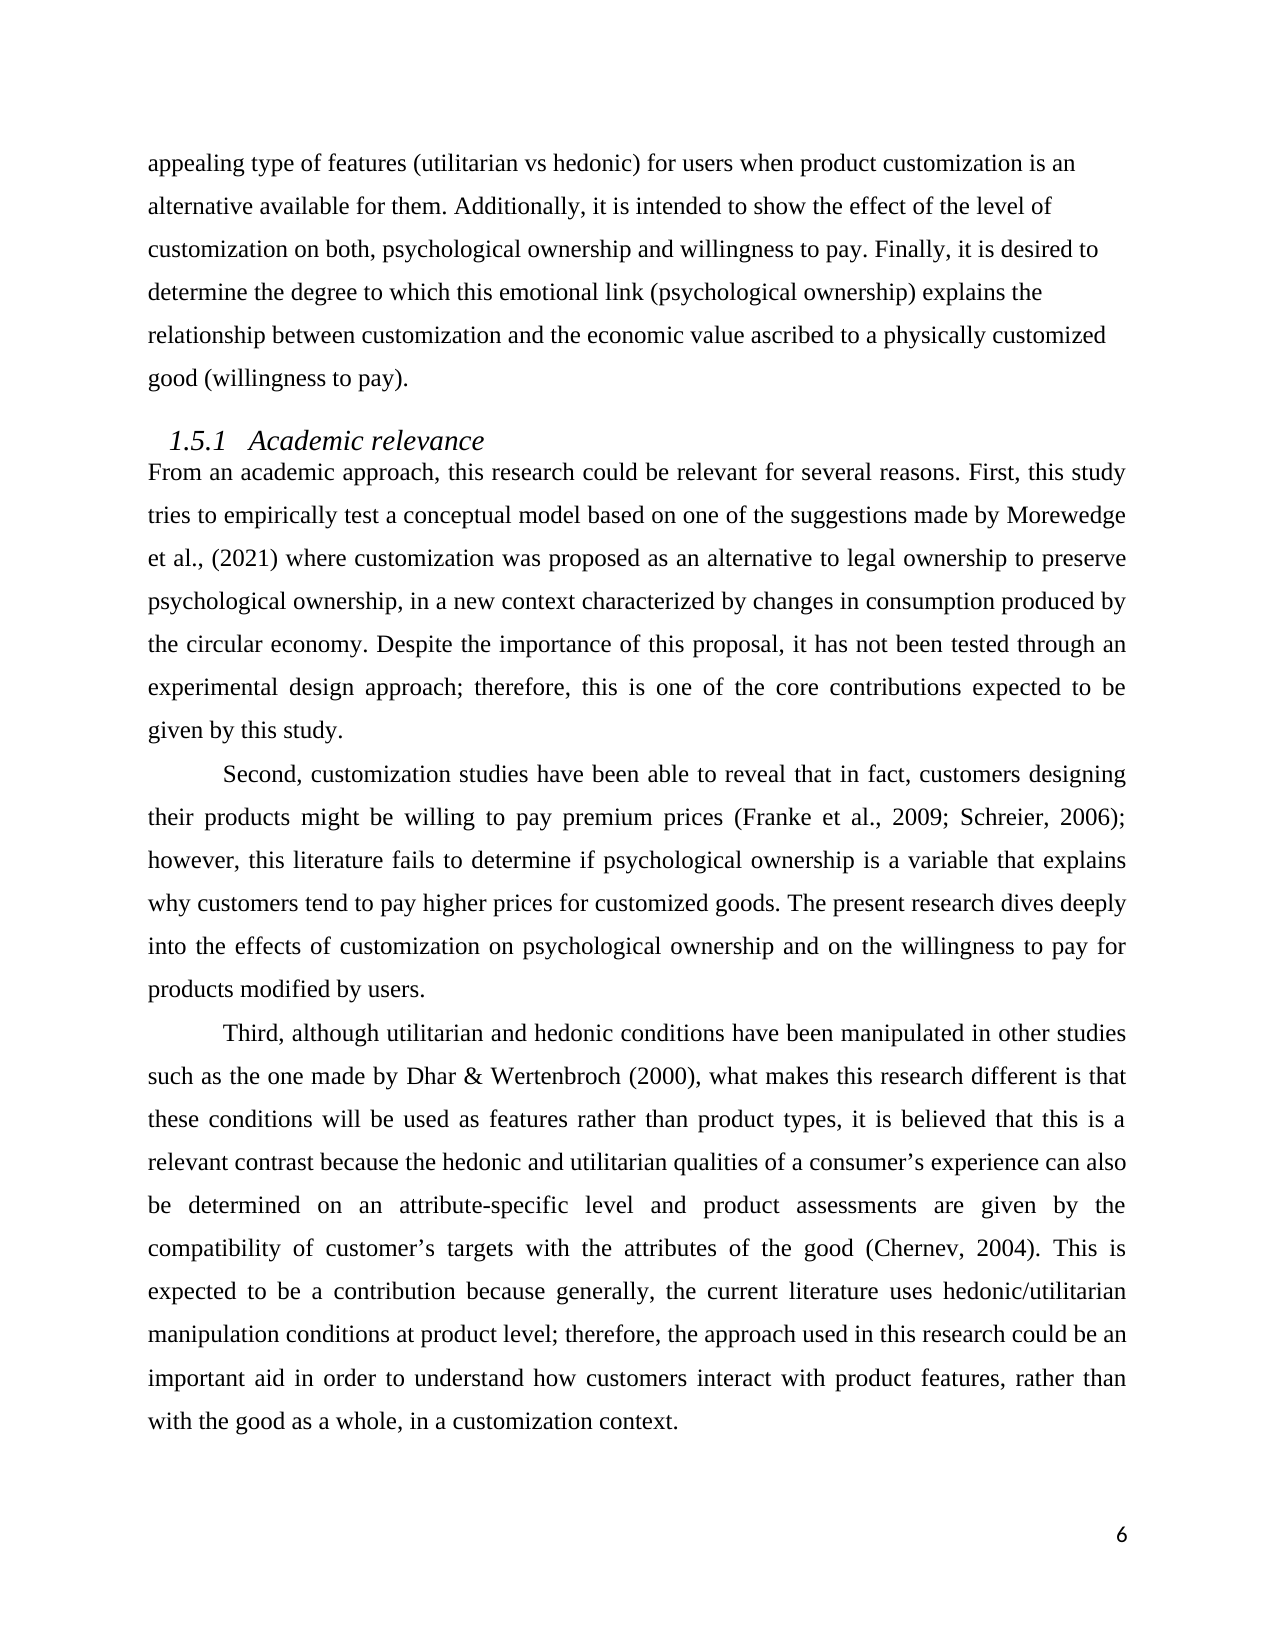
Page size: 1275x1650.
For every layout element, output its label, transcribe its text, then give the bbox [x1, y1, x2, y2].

text Third, although utilitarian and hedonic conditions have been manipulated in other studies such as the one made by Dhar & Wertenbroch (2000), what makes this research different is that these conditions will be used as features rather than product types, it is believed that this is a relevant contrast because the hedonic and utilitarian qualities of a consumer’s experience can also be determined on an attribute-specific level and product assessments are given by the compatibility of customer’s targets with the attributes of the good (Chernev, 2004). This is expected to be a contribution because generally, the current literature uses hedonic/utilitarian manipulation conditions at product level; therefore, the approach used in this research could be an important aid in order to understand how customers interact with product features, rather than with the good as a whole, in a customization context. [148, 1018, 1127, 1434]
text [148, 148, 1127, 392]
subtitle 1.5.1 Academic relevance [168, 423, 1127, 457]
text Second, customization studies have been able to reveal that in fact, customers designing their products might be willing to pay premium prices (Franke et al., 2009; Schreier, 2006); however, this literature fails to determine if psychological ownership is a variable that explains why customers tend to pay higher prices for customized goods. The present research dives deeply into the effects of customization on psychological ownership and on the willingness to pay for products modified by users. [148, 759, 1127, 1003]
text From an academic approach, this research could be relevant for several reasons. First, this study tries to empirically test a conceptual model based on one of the suggestions made by Morewedge et al., (2021) where customization was proposed as an alternative to legal ownership to preserve psychological ownership, in a new context characterized by changes in consumption produced by the circular economy. Despite the importance of this proposal, it has not been tested through an experimental design approach; therefore, this is one of the core contributions expected to be given by this study. [148, 457, 1127, 744]
